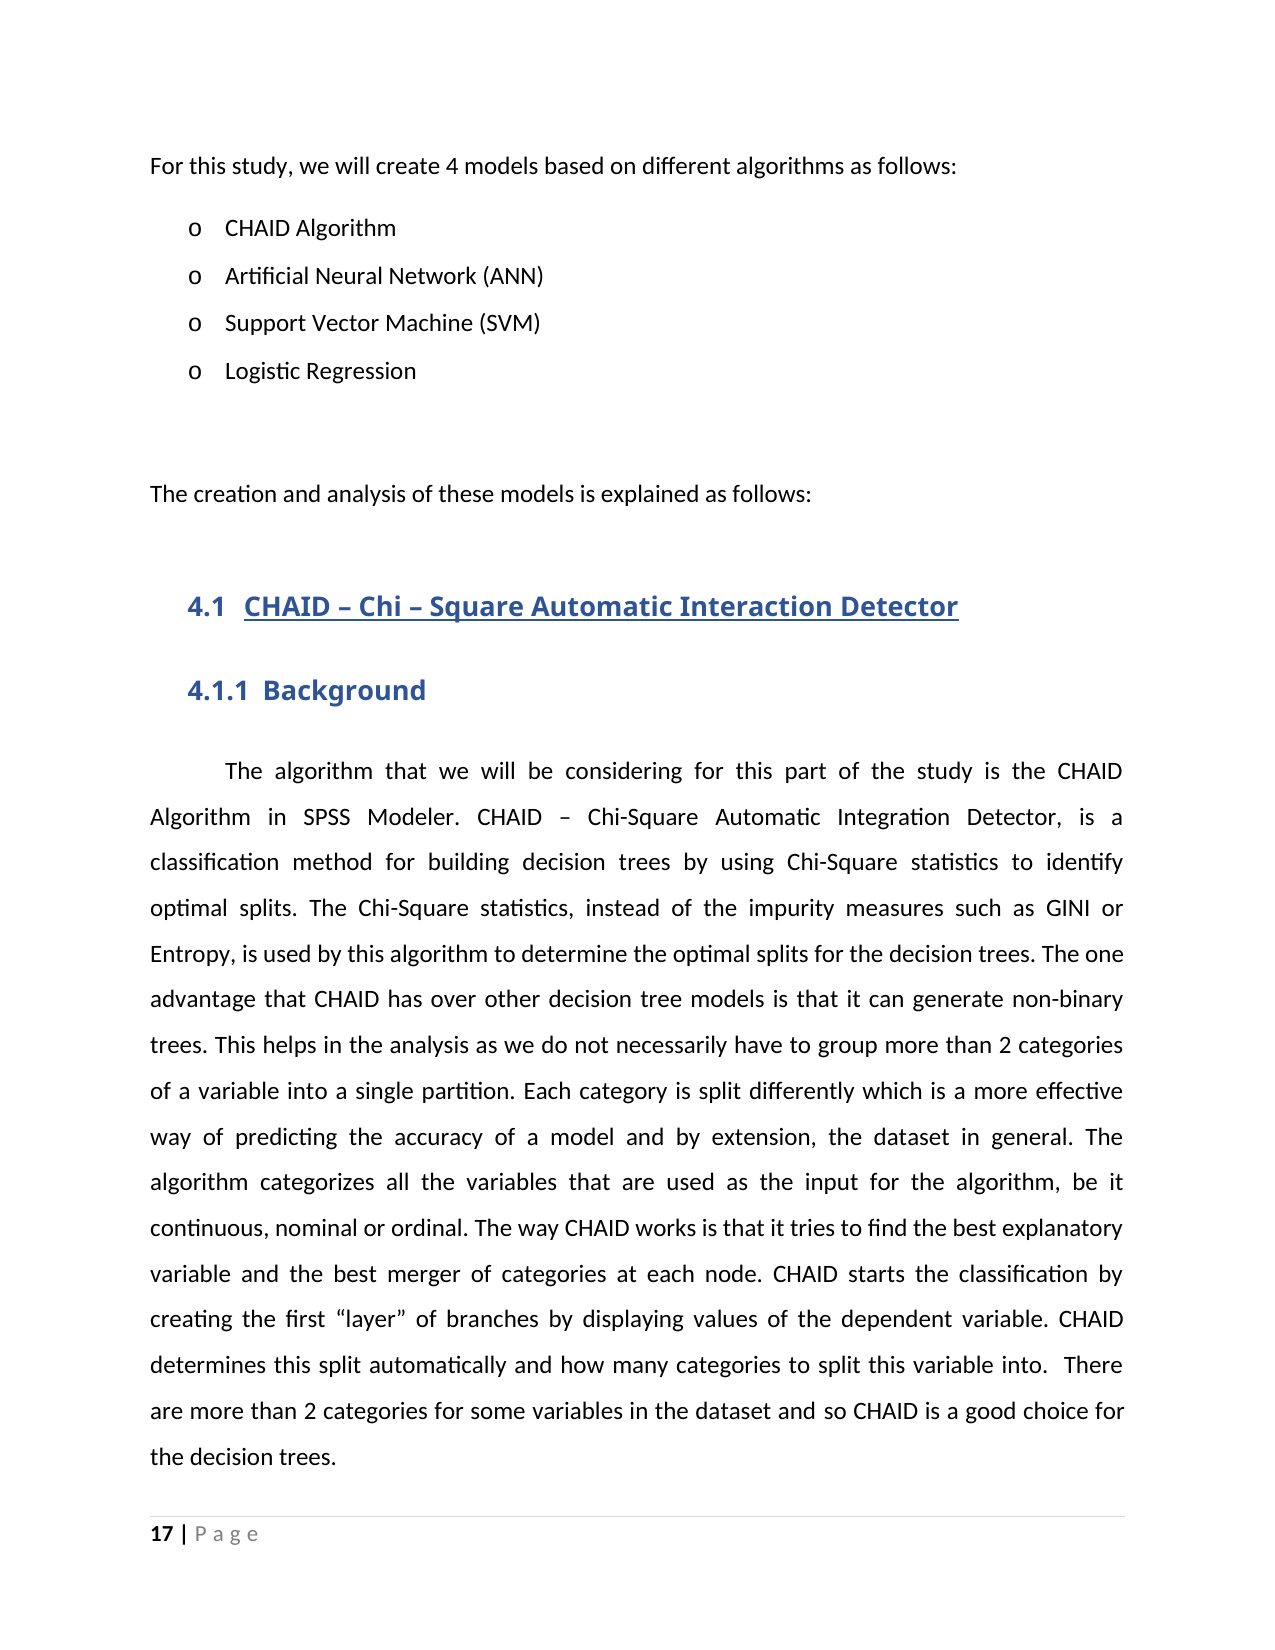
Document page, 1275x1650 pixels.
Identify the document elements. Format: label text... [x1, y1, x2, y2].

text The algorithm that we will be considering for this part of the study is the CHAID Algorithm in SPSS Modeler. CHAID – Chi-Square Automatic Integration Detector, is a classification method for building decision trees by using Chi-Square statistics to identify optimal splits. The Chi-Square statistics, instead of the impurity measures such as GINI or Entropy, is used by this algorithm to determine the optimal splits for the decision trees. The one advantage that CHAID has over other decision tree models is that it can generate non-binary trees. This helps in the analysis as we do not necessarily have to group more than 2 categories of a variable into a single partition. Each category is split differently which is a more effective way of predicting the accuracy of a model and by extension, the dataset in general. The algorithm categorizes all the variables that are used as the input for the algorithm, be it continuous, nominal or ordinal. The way CHAID works is that it tries to find the best explanatory variable and the best merger of categories at each node. CHAID starts the classification by creating the first “layer” of branches by displaying values of the dependent variable. CHAID determines this split automatically and how many categories to split this variable into. There are more than 2 categories for some variables in the dataset and so CHAID is a good choice for the decision trees. [150, 755, 1125, 1471]
list Artificial Neural Network (ANN) [187, 260, 1125, 292]
list Logistic Regression [187, 355, 1125, 387]
list Support Vector Machine (SVM) [187, 308, 1125, 339]
text For this study, we will create 4 models based on different algorithms as follows: [150, 150, 1125, 181]
subtitle CHAID – Chi – Square Automatic Interaction Detector [187, 587, 1125, 624]
text The creation and analysis of these models is explained as follows: [150, 478, 1125, 509]
list CHAID Algorithm [187, 212, 1125, 244]
subtitle Background [187, 671, 1125, 708]
